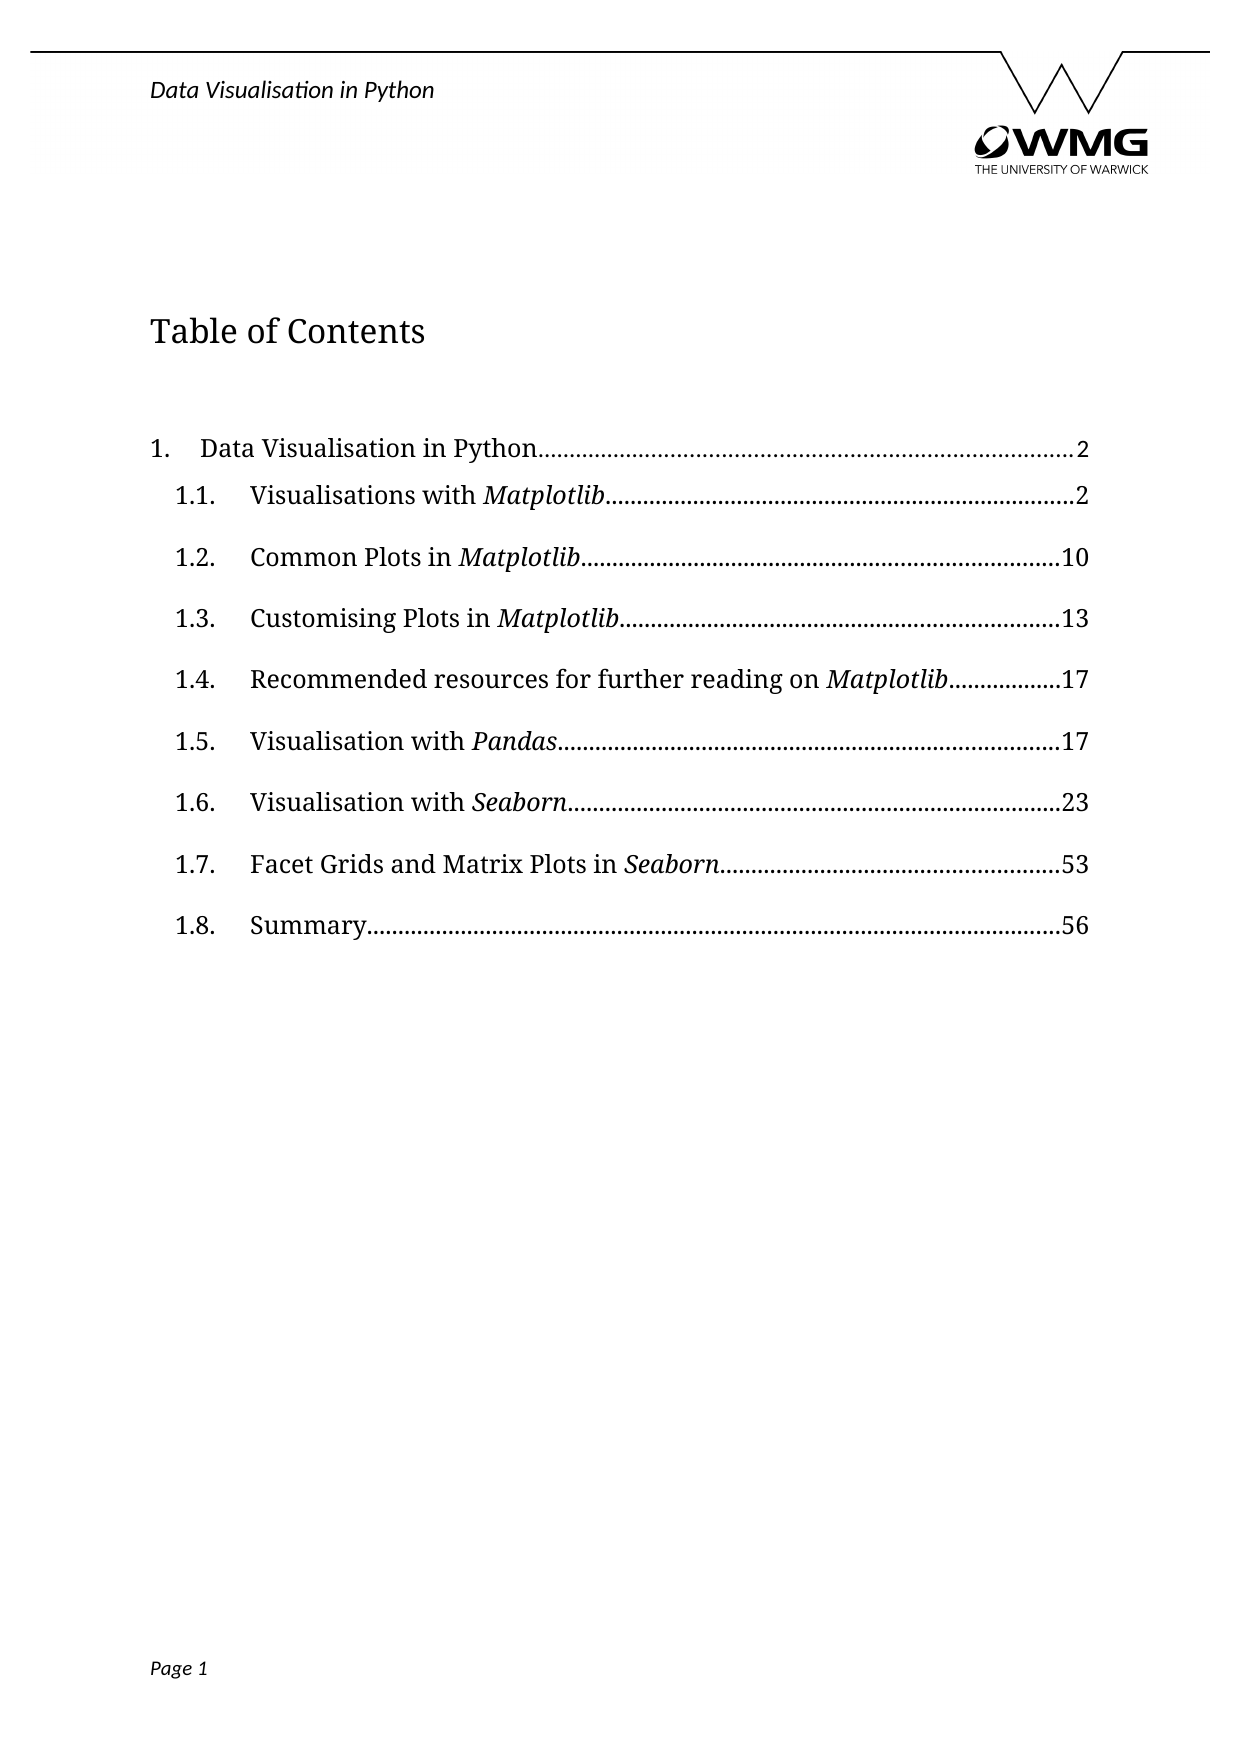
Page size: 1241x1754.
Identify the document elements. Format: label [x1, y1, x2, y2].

picture [30, 51, 1210, 174]
